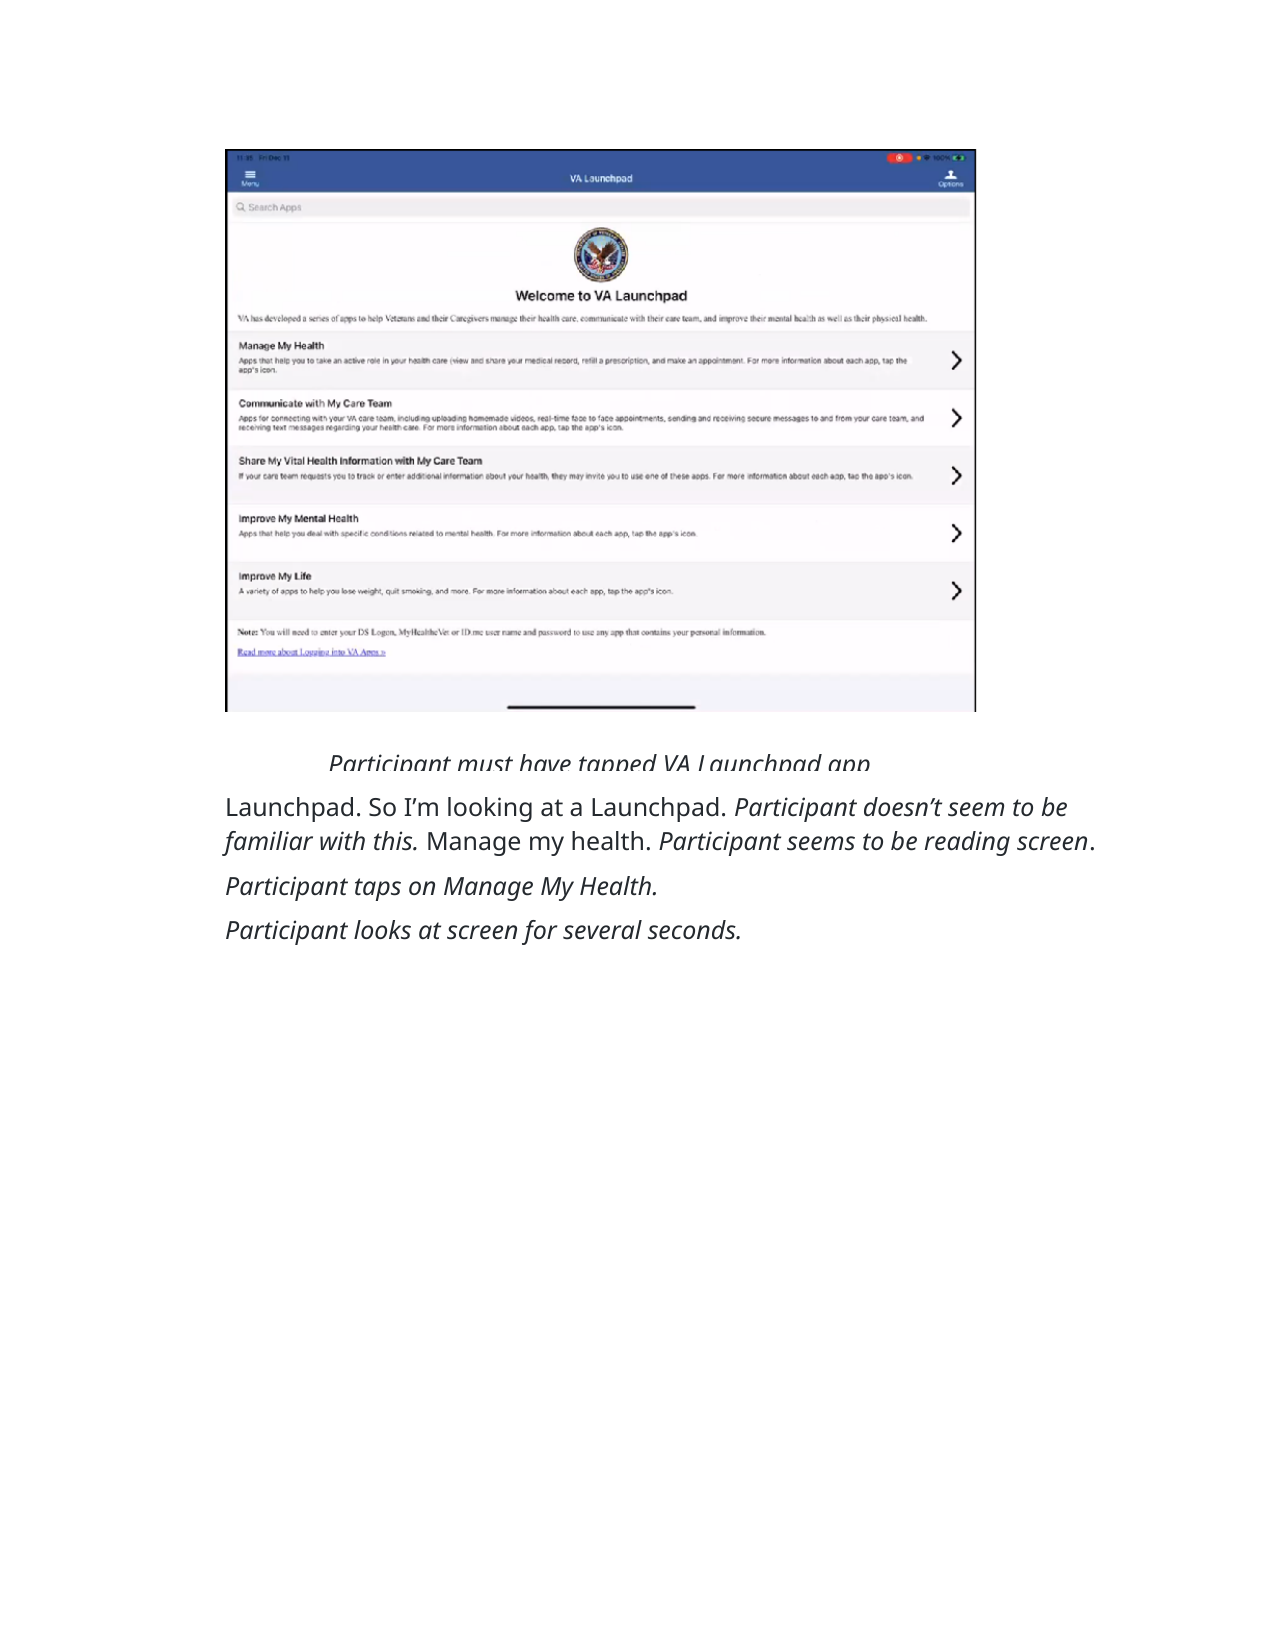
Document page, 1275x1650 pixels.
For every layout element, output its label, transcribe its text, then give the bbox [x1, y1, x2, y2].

text Participant looks at screen for several seconds. [225, 913, 1125, 947]
text Launchpad. So I’m looking at a Launchpad. Participant doesn’t seem to be familiar with this. Manage my health. Participant seems to be reading screen. [225, 790, 1125, 858]
picture [225, 149, 977, 712]
text Participant taps on Manage My Health. [225, 868, 1125, 902]
